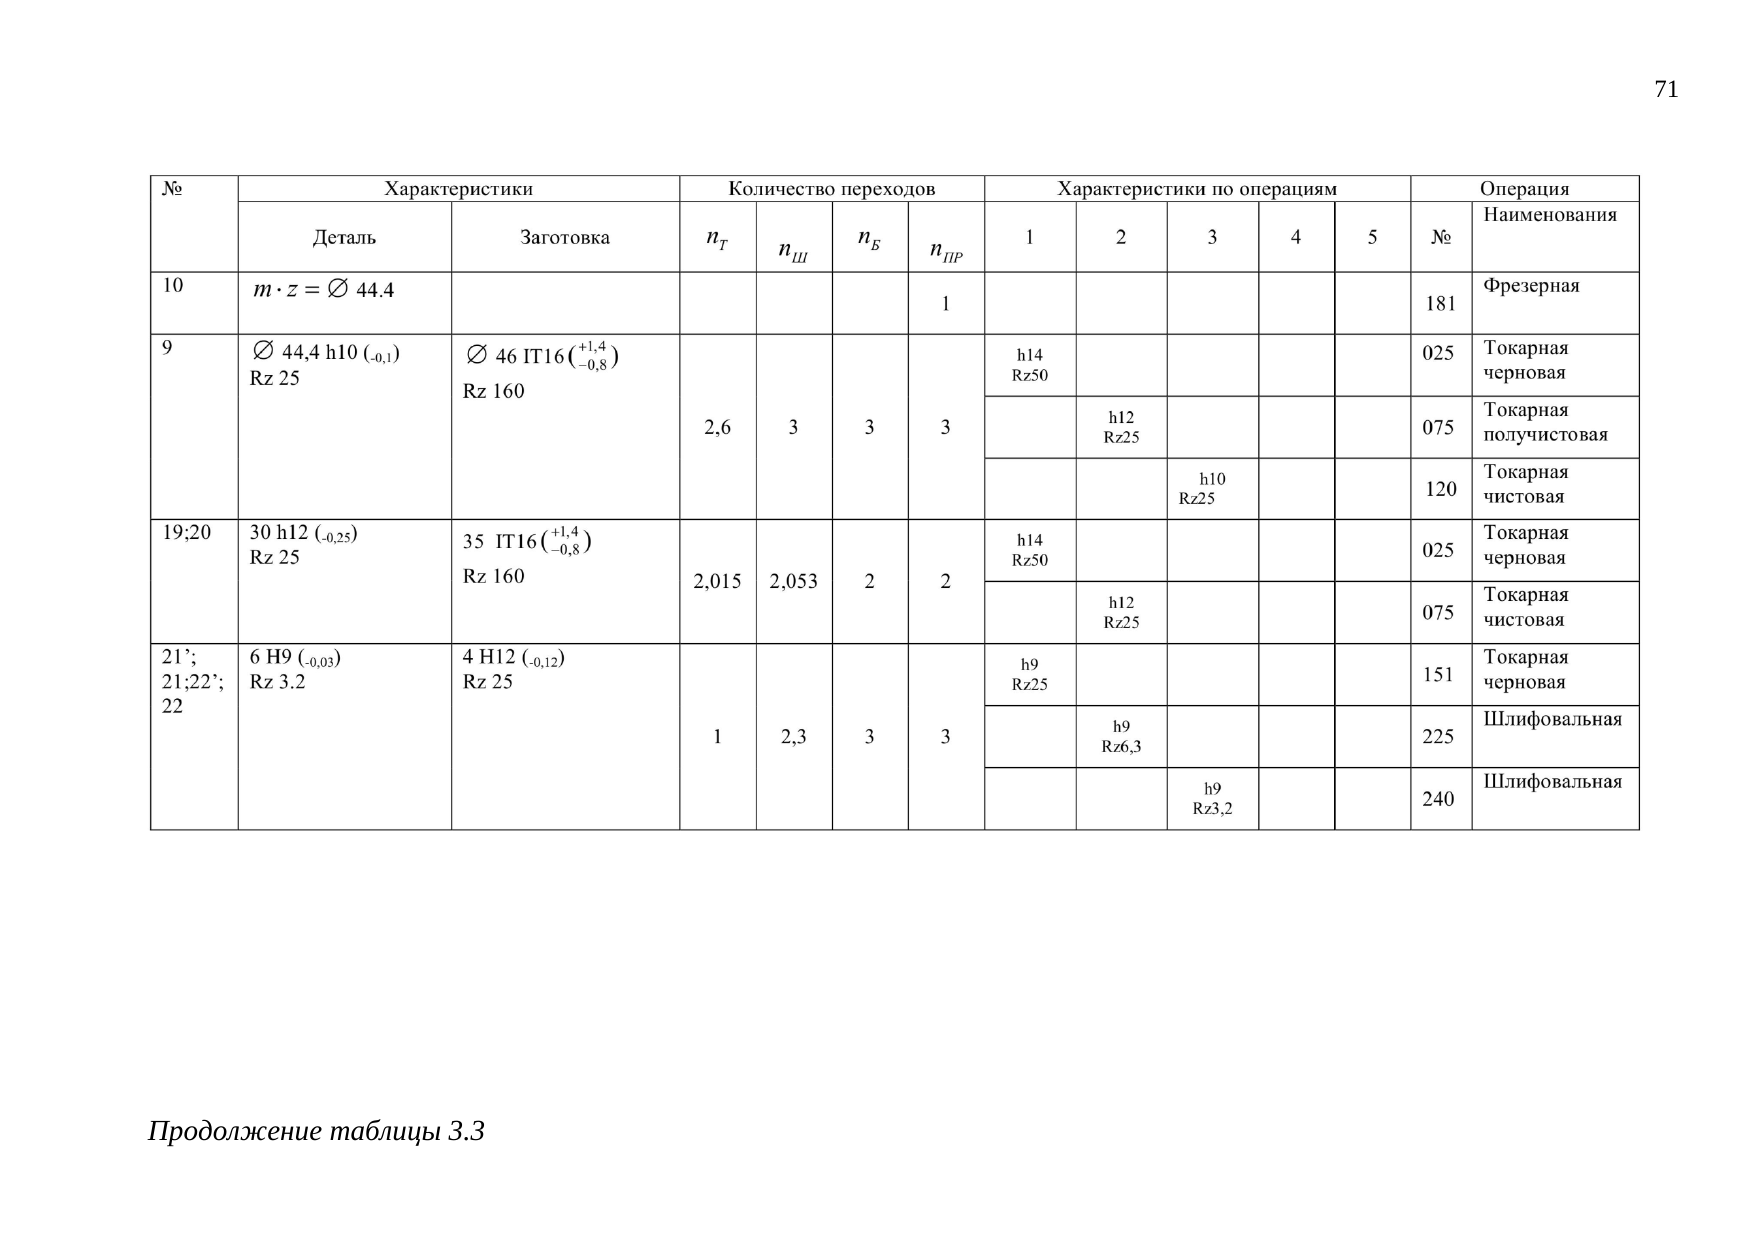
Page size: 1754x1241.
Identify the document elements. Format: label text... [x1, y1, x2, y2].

text Прoдoлжение тaблицы 3.3 [148, 1113, 1679, 1147]
picture [147, 170, 1643, 839]
